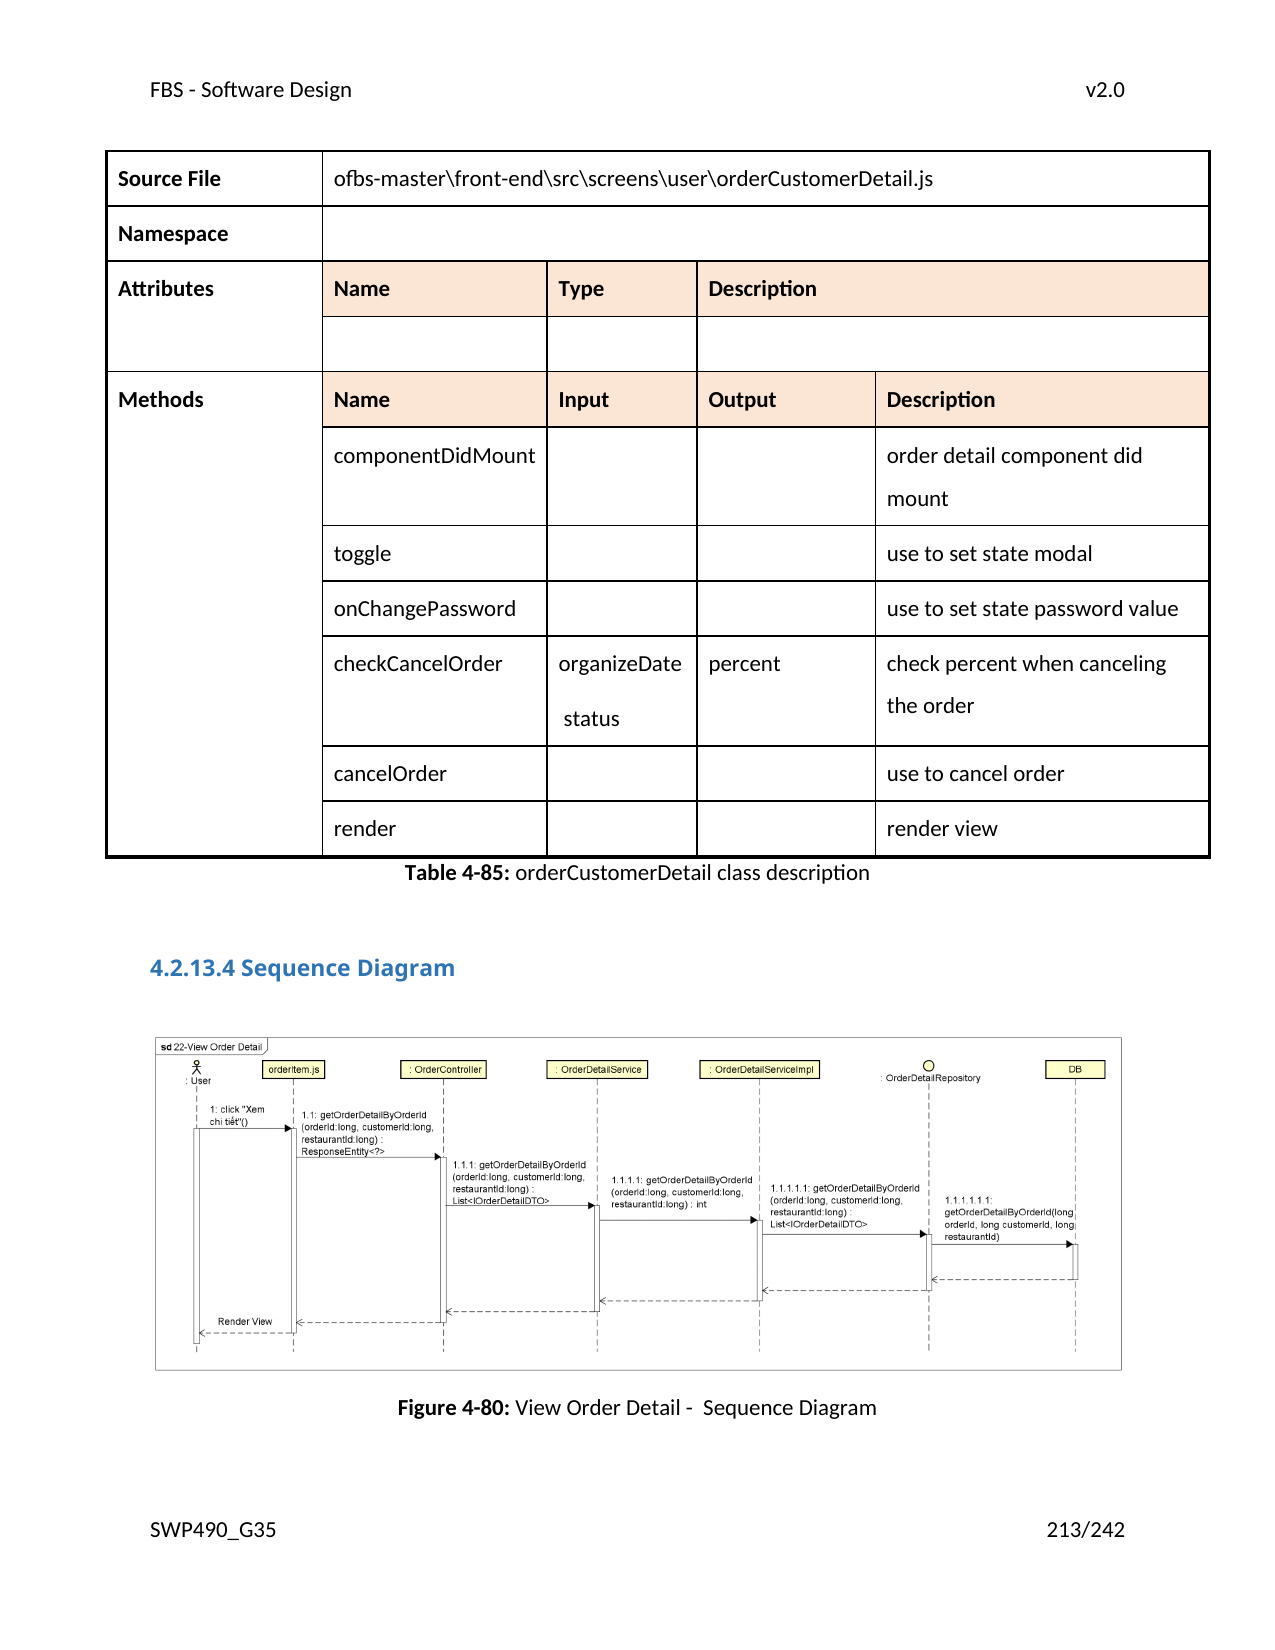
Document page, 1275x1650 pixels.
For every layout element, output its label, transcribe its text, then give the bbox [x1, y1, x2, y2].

text Table 4-85: orderCustomerDetail class description [150, 859, 1125, 886]
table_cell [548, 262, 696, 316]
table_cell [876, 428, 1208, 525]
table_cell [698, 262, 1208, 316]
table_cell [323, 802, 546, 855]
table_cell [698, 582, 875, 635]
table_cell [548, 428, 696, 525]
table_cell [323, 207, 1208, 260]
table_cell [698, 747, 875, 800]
subtitle 4.2.13.4 Sequence Diagram [150, 952, 1125, 983]
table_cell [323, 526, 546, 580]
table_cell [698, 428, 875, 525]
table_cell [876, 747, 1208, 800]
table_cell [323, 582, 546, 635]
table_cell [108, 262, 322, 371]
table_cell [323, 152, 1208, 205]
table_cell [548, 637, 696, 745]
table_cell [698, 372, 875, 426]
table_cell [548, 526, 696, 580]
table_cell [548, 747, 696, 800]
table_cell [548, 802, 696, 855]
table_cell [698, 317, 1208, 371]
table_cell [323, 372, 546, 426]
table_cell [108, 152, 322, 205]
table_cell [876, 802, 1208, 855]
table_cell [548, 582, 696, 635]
text Figure 4-80: View Order Detail - Sequence Diagram [150, 1393, 1125, 1421]
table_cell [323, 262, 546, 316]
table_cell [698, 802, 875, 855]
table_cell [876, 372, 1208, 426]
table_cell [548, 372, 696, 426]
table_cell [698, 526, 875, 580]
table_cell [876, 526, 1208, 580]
picture [150, 1032, 1125, 1375]
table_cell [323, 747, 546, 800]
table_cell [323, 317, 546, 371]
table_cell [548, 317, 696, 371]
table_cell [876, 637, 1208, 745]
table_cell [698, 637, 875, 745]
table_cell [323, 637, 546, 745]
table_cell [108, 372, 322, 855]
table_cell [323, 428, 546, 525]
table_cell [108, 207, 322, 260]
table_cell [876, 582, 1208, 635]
